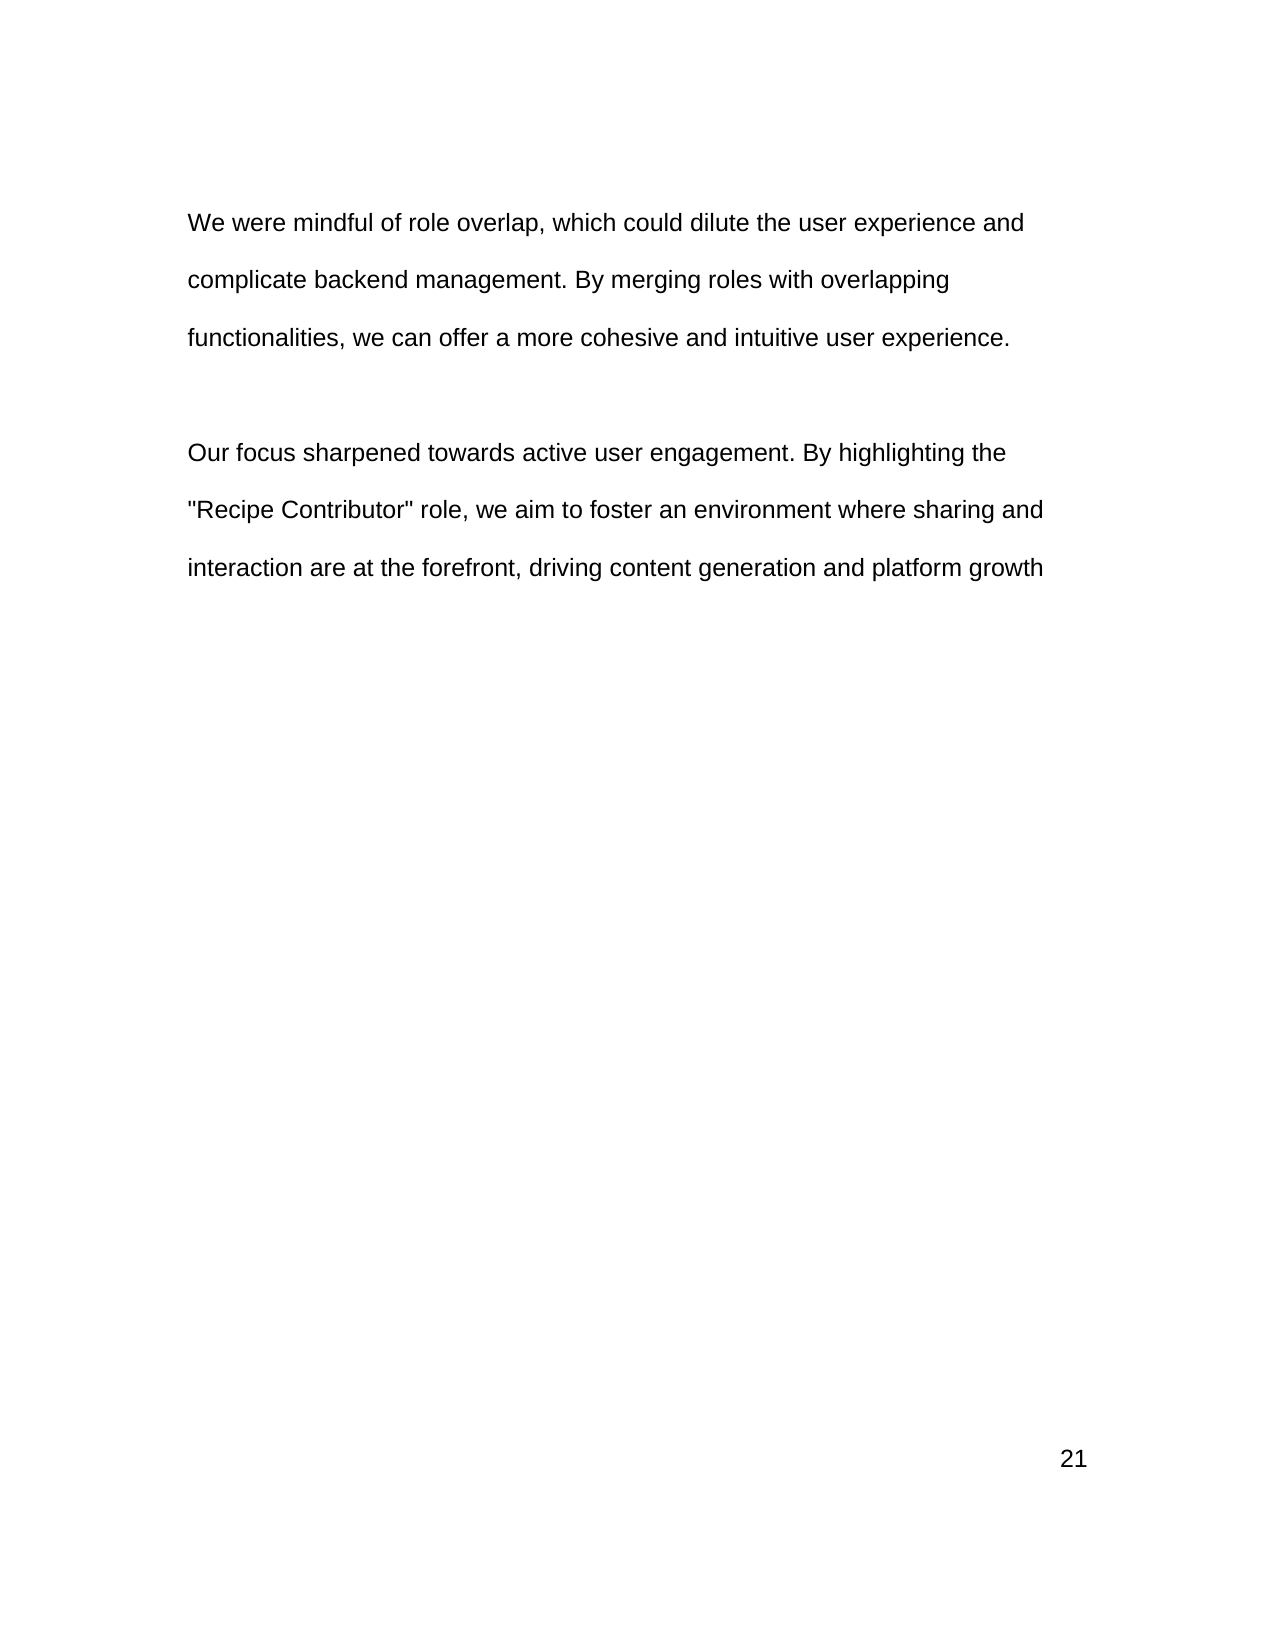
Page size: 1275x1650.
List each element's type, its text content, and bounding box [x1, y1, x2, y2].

text We were mindful of role overlap, which could dilute the user experience and complicate backend management. By merging roles with overlapping functionalities, we can offer a more cohesive and intuitive user experience. [187, 207, 1087, 351]
text Our focus sharpened towards active user engagement. By highlighting the "Recipe Contributor" role, we aim to foster an environment where sharing and interaction are at the forefront, driving content generation and platform growth [187, 437, 1087, 581]
